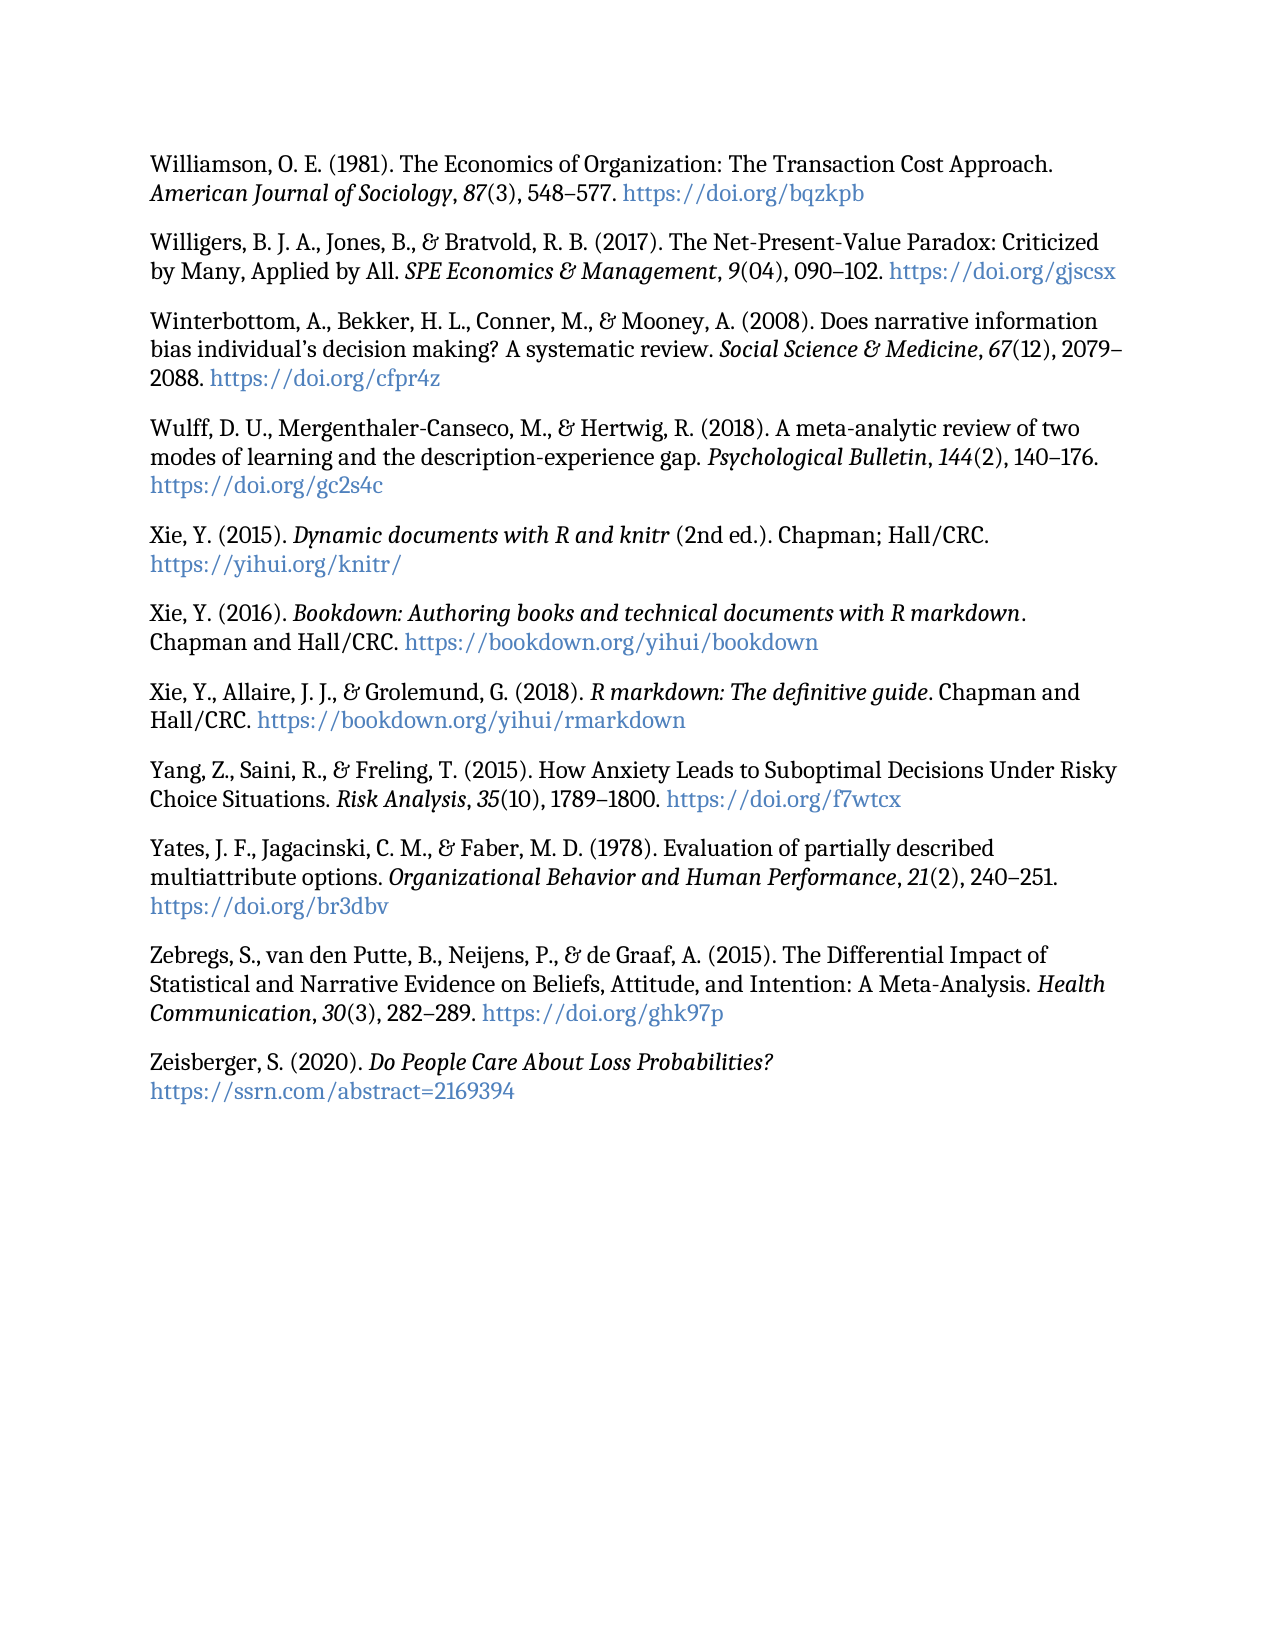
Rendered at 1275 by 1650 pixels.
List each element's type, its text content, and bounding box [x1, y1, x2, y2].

text Xie, Y., Allaire, J. J., & Grolemund, G. (2018). R markdown: The definitive guide. Chapman and Hall/CRC. https://bookdown.org/yihui/rmarkdown [150, 677, 1125, 735]
text Yang, Z., Saini, R., & Freling, T. (2015). How Anxiety Leads to Suboptimal Decisions Under Risky Choice Situations. Risk Analysis, 35(10), 1789–1800. https://doi.org/f7wtcx [150, 756, 1125, 813]
text Zeisberger, S. (2020). Do People Care About Loss Probabilities? https://ssrn.com/abstract=2169394 [150, 1048, 1125, 1106]
text Xie, Y. (2016). Bookdown: Authoring books and technical documents with R markdown. Chapman and Hall/CRC. https://bookdown.org/yihui/bookdown [150, 599, 1125, 657]
text Zebregs, S., van den Putte, B., Neijens, P., & de Graaf, A. (2015). The Differential Impact of Statistical and Narrative Evidence on Beliefs, Attitude, and Intention: A Meta-Analysis. Health Communication, 30(3), 282–289. https://doi.org/ghk97p [150, 941, 1125, 1027]
text Yates, J. F., Jagacinski, C. M., & Faber, M. D. (1978). Evaluation of partially described multiattribute options. Organizational Behavior and Human Performance, 21(2), 240–251. https://doi.org/br3dbv [150, 834, 1125, 920]
text Winterbottom, A., Bekker, H. L., Conner, M., & Mooney, A. (2008). Does narrative information bias individual’s decision making? A systematic review. Social Science & Medicine, 67(12), 2079–2088. https://doi.org/cfpr4z [150, 307, 1125, 393]
text Xie, Y. (2015). Dynamic documents with R and knitr (2nd ed.). Chapman; Hall/CRC. https://yihui.org/knitr/ [150, 521, 1125, 578]
text Williamson, O. E. (1981). The Economics of Organization: The Transaction Cost Approach. American Journal of Sociology, 87(3), 548–577. https://doi.org/bqzkpb [150, 150, 1125, 207]
text Wulff, D. U., Mergenthaler-Canseco, M., & Hertwig, R. (2018). A meta-analytic review of two modes of learning and the description-experience gap. Psychological Bulletin, 144(2), 140–176. https://doi.org/gc2s4c [150, 414, 1125, 500]
text Willigers, B. J. A., Jones, B., & Bratvold, R. B. (2017). The Net-Present-Value Paradox: Criticized by Many, Applied by All. SPE Economics & Management, 9(04), 090–102. https://doi.org/gjscsx [150, 228, 1125, 286]
